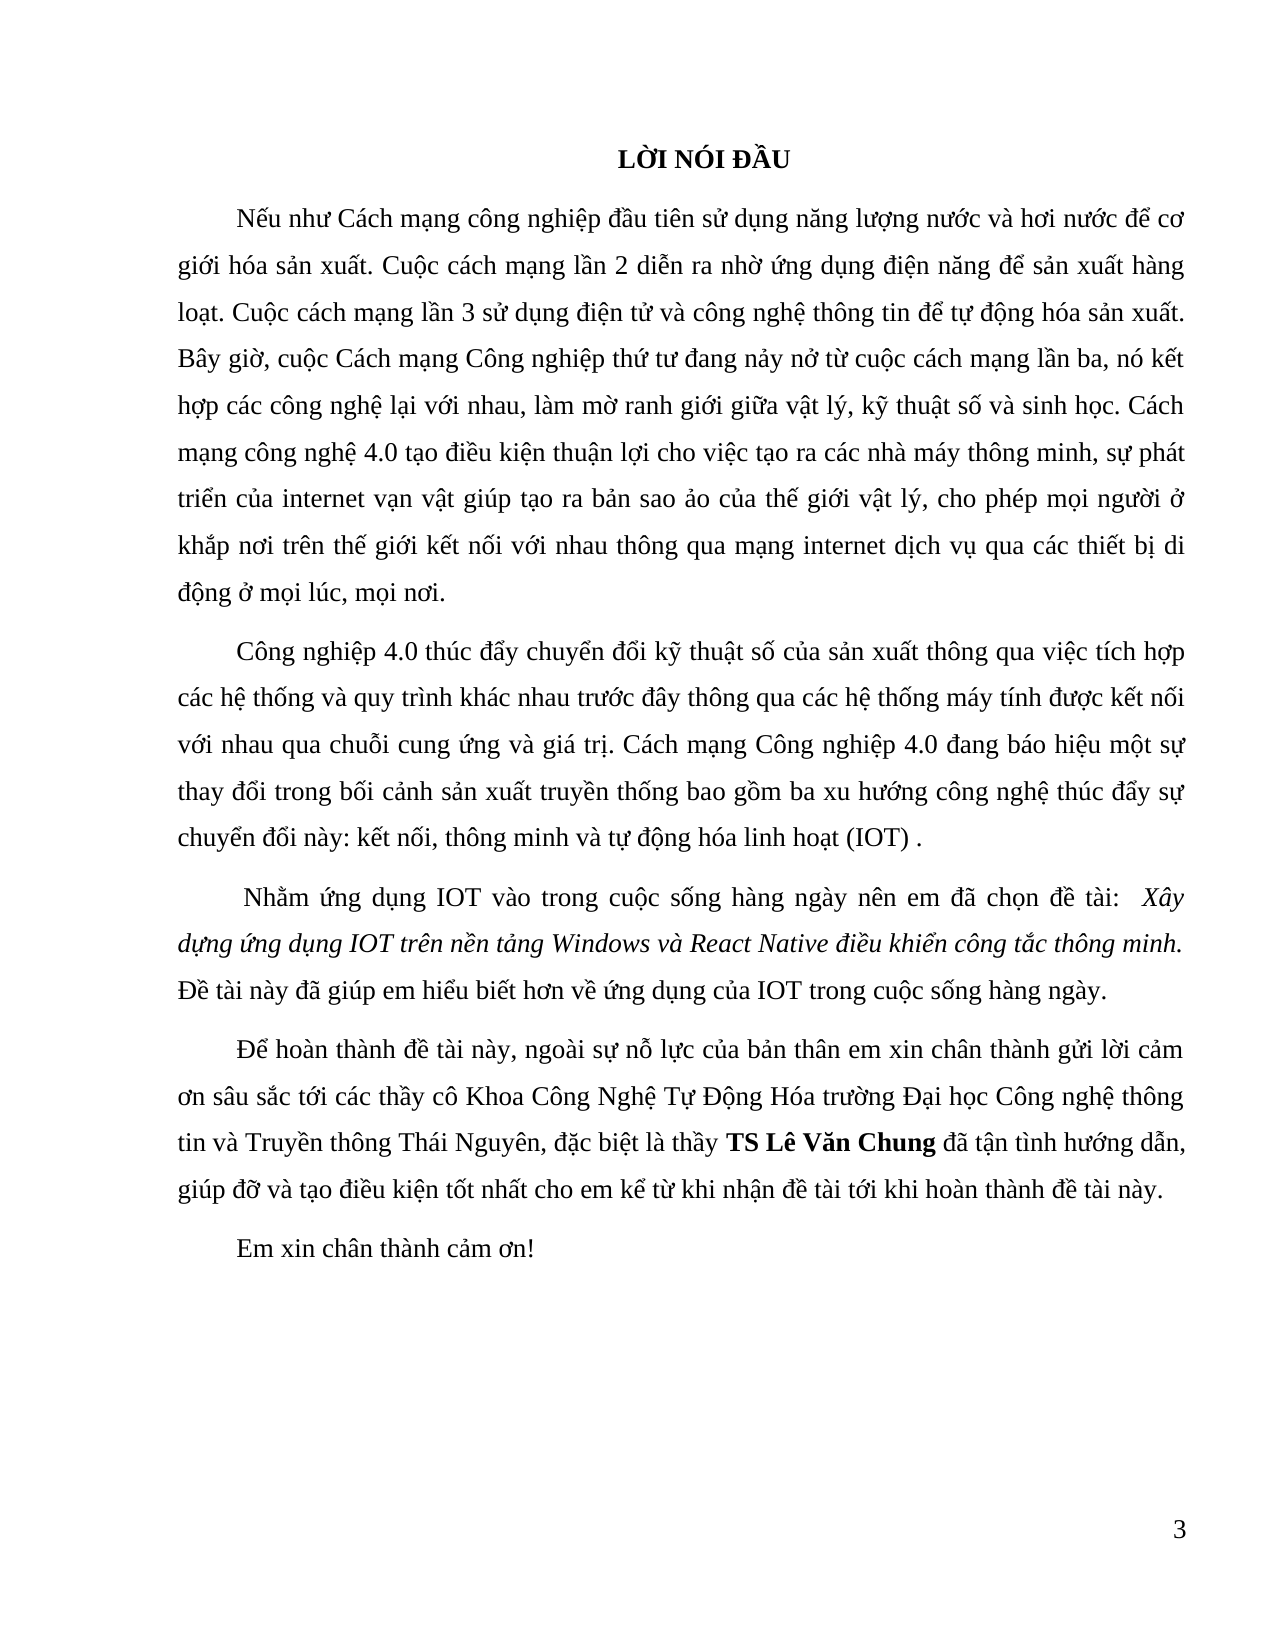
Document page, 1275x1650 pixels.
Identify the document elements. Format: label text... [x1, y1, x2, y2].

text Em xin chân thành cảm ơn! [177, 1232, 1186, 1263]
text Công nghiệp 4.0 thúc đẩy chuyển đổi kỹ thuật số của sản xuất thông qua việc tích hợp các hệ thống và quy trình khác nhau trước đây thông qua các hệ thống máy tính được kết nối với nhau qua chuỗi cung ứng và giá trị. Cách mạng Công nghiệp 4.0 đang báo hiệu một sự thay đổi trong bối cảnh sản xuất truyền thống bao gồm ba xu hướng công nghệ thúc đẩy sự chuyển đổi này: kết nối, thông minh và tự động hóa linh hoạt (IOT) . [177, 635, 1186, 853]
text Nếu như Cách mạng công nghiệp đầu tiên sử dụng năng lượng nước và hơi nước để cơ giới hóa sản xuất. Cuộc cách mạng lần 2 diễn ra nhờ ứng dụng điện năng để sản xuất hàng loạt. Cuộc cách mạng lần 3 sử dụng điện tử và công nghệ thông tin để tự động hóa sản xuất. Bây giờ, cuộc Cách mạng Công nghiệp thứ tư đang nảy nở từ cuộc cách mạng lần ba, nó kết hợp các công nghệ lại với nhau, làm mờ ranh giới giữa vật lý, kỹ thuật số và sinh học. Cách mạng công nghệ 4.0 tạo điều kiện thuận lợi cho việc tạo ra các nhà máy thông minh, sự phát triển của internet vạn vật giúp tạo ra bản sao ảo của thế giới vật lý, cho phép mọi người ở khắp nơi trên thế giới kết nối với nhau thông qua mạng internet dịch vụ qua các thiết bị di động ở mọi lúc, mọi nơi. [177, 202, 1186, 607]
subtitle LỜI NÓI ĐẦU [222, 143, 1186, 174]
text Nhằm ứng dụng IOT vào trong cuộc sống hàng ngày nên em đã chọn đề tài: Xây dựng ứng dụng IOT trên nền tảng Windows và React Native điều khiển công tắc thông minh. Đề tài này đã giúp em hiểu biết hơn về ứng dụng của IOT trong cuộc sống hàng ngày. [177, 881, 1186, 1005]
text Để hoàn thành đề tài này, ngoài sự nỗ lực của bản thân em xin chân thành gửi lời cảm ơn sâu sắc tới các thầy cô Khoa Công Nghệ Tự Động Hóa trường Đại học Công nghệ thông tin và Truyền thông Thái Nguyên, đặc biệt là thầy TS Lê Văn Chung đã tận tình hướng dẫn, giúp đỡ và tạo điều kiện tốt nhất cho em kể từ khi nhận đề tài tới khi hoàn thành đề tài này. [177, 1033, 1186, 1204]
